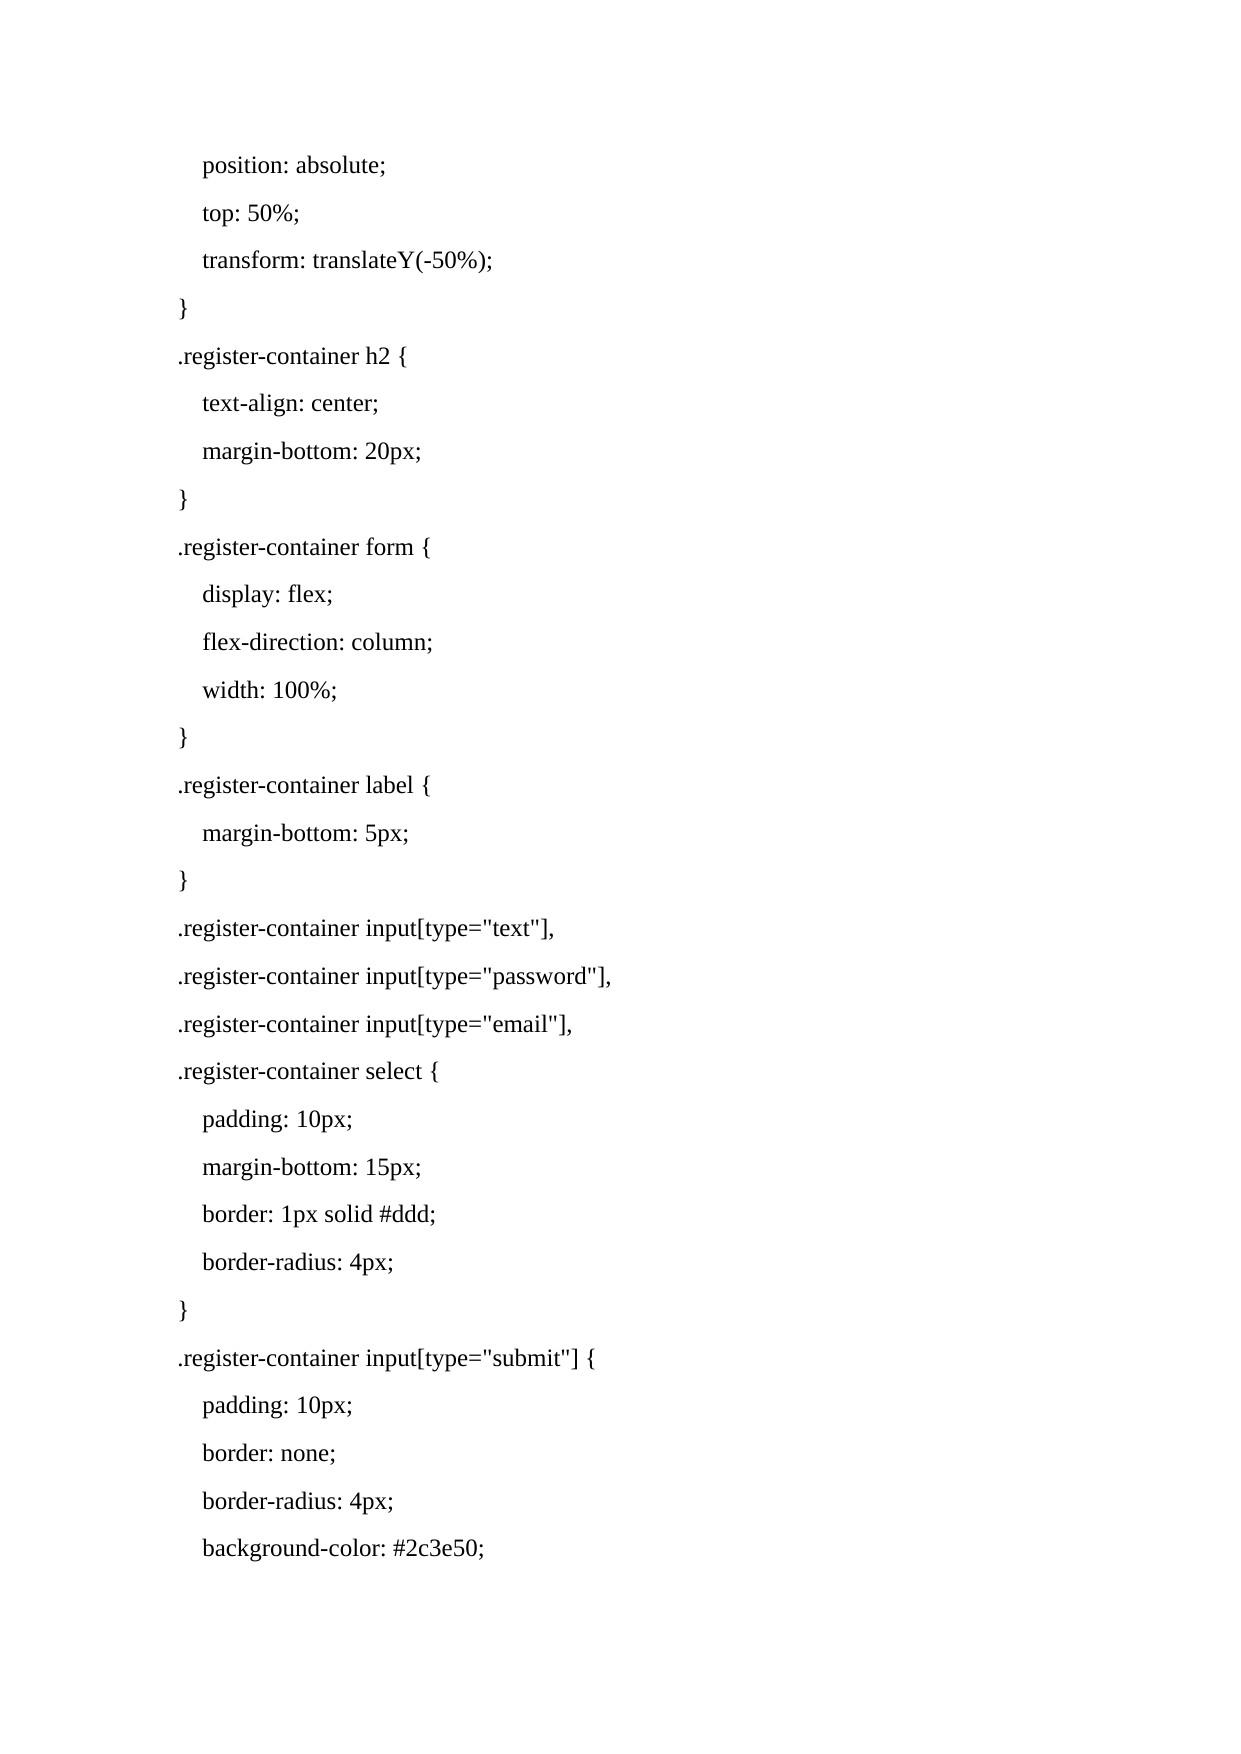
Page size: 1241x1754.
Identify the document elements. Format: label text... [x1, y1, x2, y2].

text padding: 10px; [127, 1104, 1090, 1133]
text width: 100%; [127, 675, 1090, 703]
text } [127, 484, 1090, 513]
text display: flex; [127, 579, 1090, 608]
text margin-bottom: 20px; [127, 436, 1090, 465]
text border-radius: 4px; [127, 1247, 1090, 1276]
text text-align: center; [127, 388, 1090, 417]
text border: none; [127, 1438, 1090, 1467]
text } [127, 293, 1090, 322]
text padding: 10px; [127, 1390, 1090, 1419]
text .register-container input[type="email"], [127, 1009, 1090, 1037]
text .register-container input[type="submit"] { [127, 1343, 1090, 1371]
text top: 50%; [127, 198, 1090, 226]
text border-radius: 4px; [127, 1486, 1090, 1514]
text .register-container label { [127, 770, 1090, 799]
text transform: translateY(-50%); [127, 245, 1090, 274]
text position: absolute; [127, 150, 1090, 179]
text background-color: #2c3e50; [127, 1533, 1090, 1562]
text margin-bottom: 5px; [127, 818, 1090, 847]
text flex-direction: column; [127, 627, 1090, 656]
text } [127, 866, 1090, 894]
text border: 1px solid #ddd; [127, 1199, 1090, 1228]
text .register-container form { [127, 532, 1090, 560]
text .register-container input[type="text"], [127, 913, 1090, 942]
text } [127, 1295, 1090, 1324]
text } [127, 722, 1090, 751]
text margin-bottom: 15px; [127, 1152, 1090, 1181]
text .register-container select { [127, 1056, 1090, 1085]
text .register-container input[type="password"], [127, 961, 1090, 990]
text .register-container h2 { [127, 341, 1090, 369]
